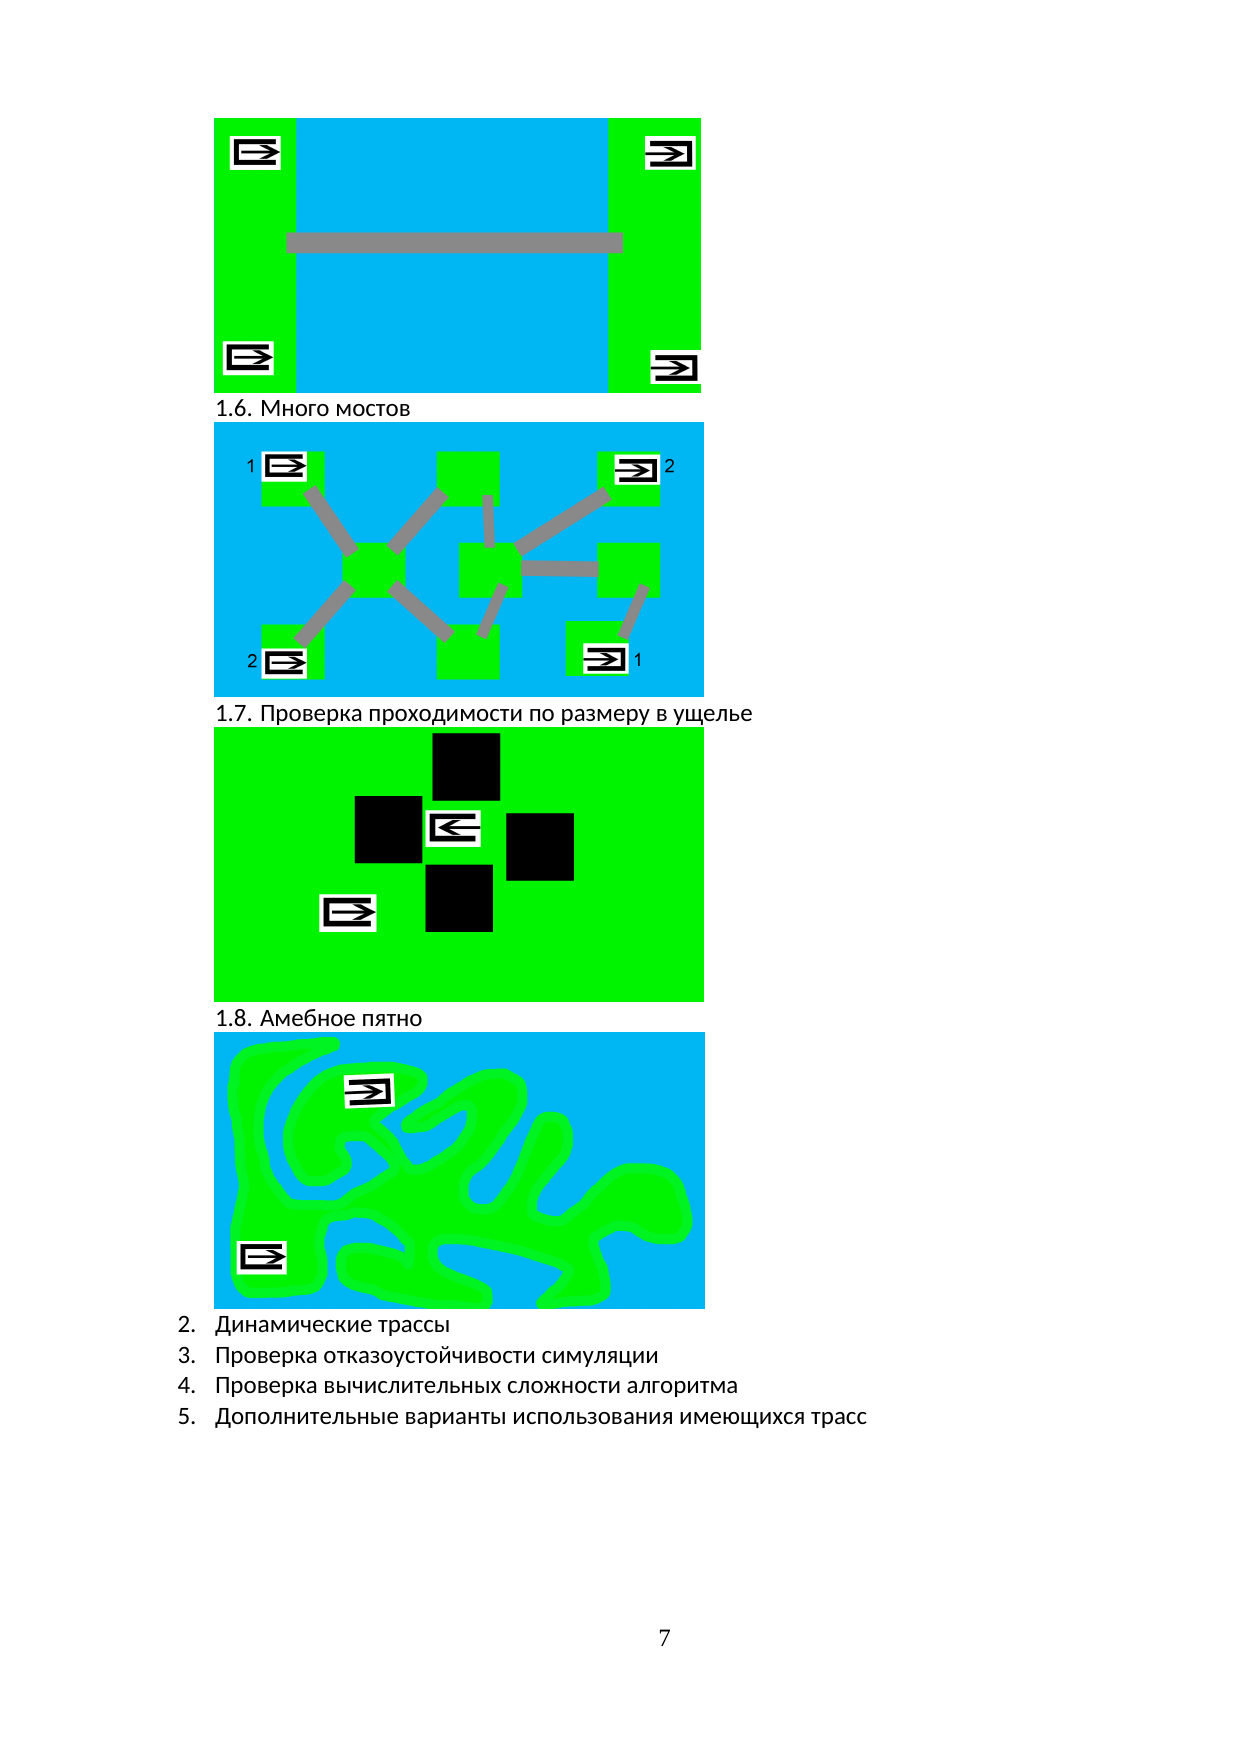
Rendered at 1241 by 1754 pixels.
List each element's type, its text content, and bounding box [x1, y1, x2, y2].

picture [228, 1038, 692, 1309]
picture [262, 452, 660, 679]
picture [214, 727, 704, 1002]
list Дополнительные варианты использования имеющихся трасс [177, 1400, 1152, 1430]
list Проверка отказоустойчивости симуляции [177, 1339, 1152, 1369]
list Проверка проходимости по размеру в ущелье [215, 697, 1152, 727]
list Проверка вычислительных сложности алгоритма [177, 1369, 1152, 1400]
list Амебное пятно [215, 1002, 1152, 1032]
picture [214, 118, 701, 393]
list Много мостов [215, 392, 1152, 423]
list Динамические трассы [177, 1308, 1152, 1339]
